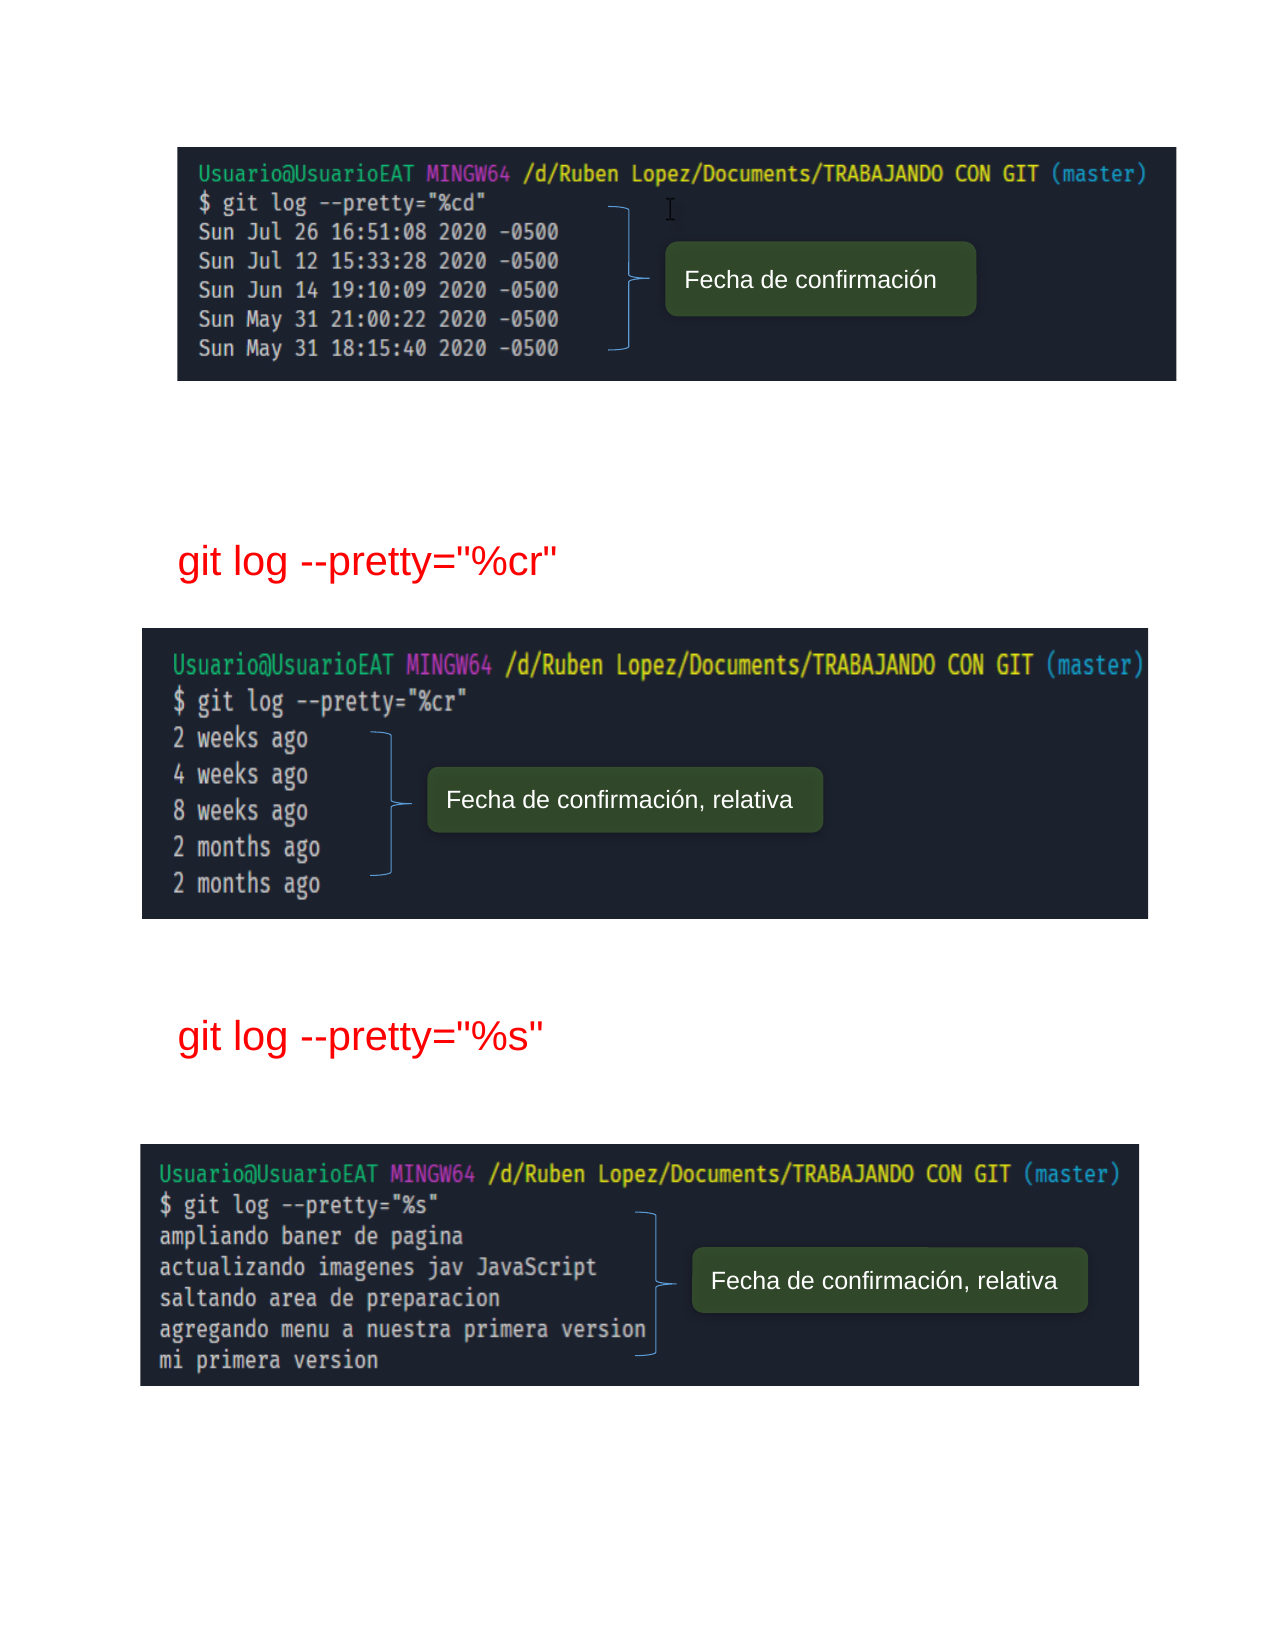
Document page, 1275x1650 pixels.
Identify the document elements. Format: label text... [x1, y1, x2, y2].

text git log --pretty="%cr" [177, 536, 1098, 584]
picture [140, 1144, 1140, 1386]
picture [142, 628, 1149, 919]
picture [177, 147, 1177, 381]
text git log --pretty="%s" [177, 1011, 1098, 1059]
